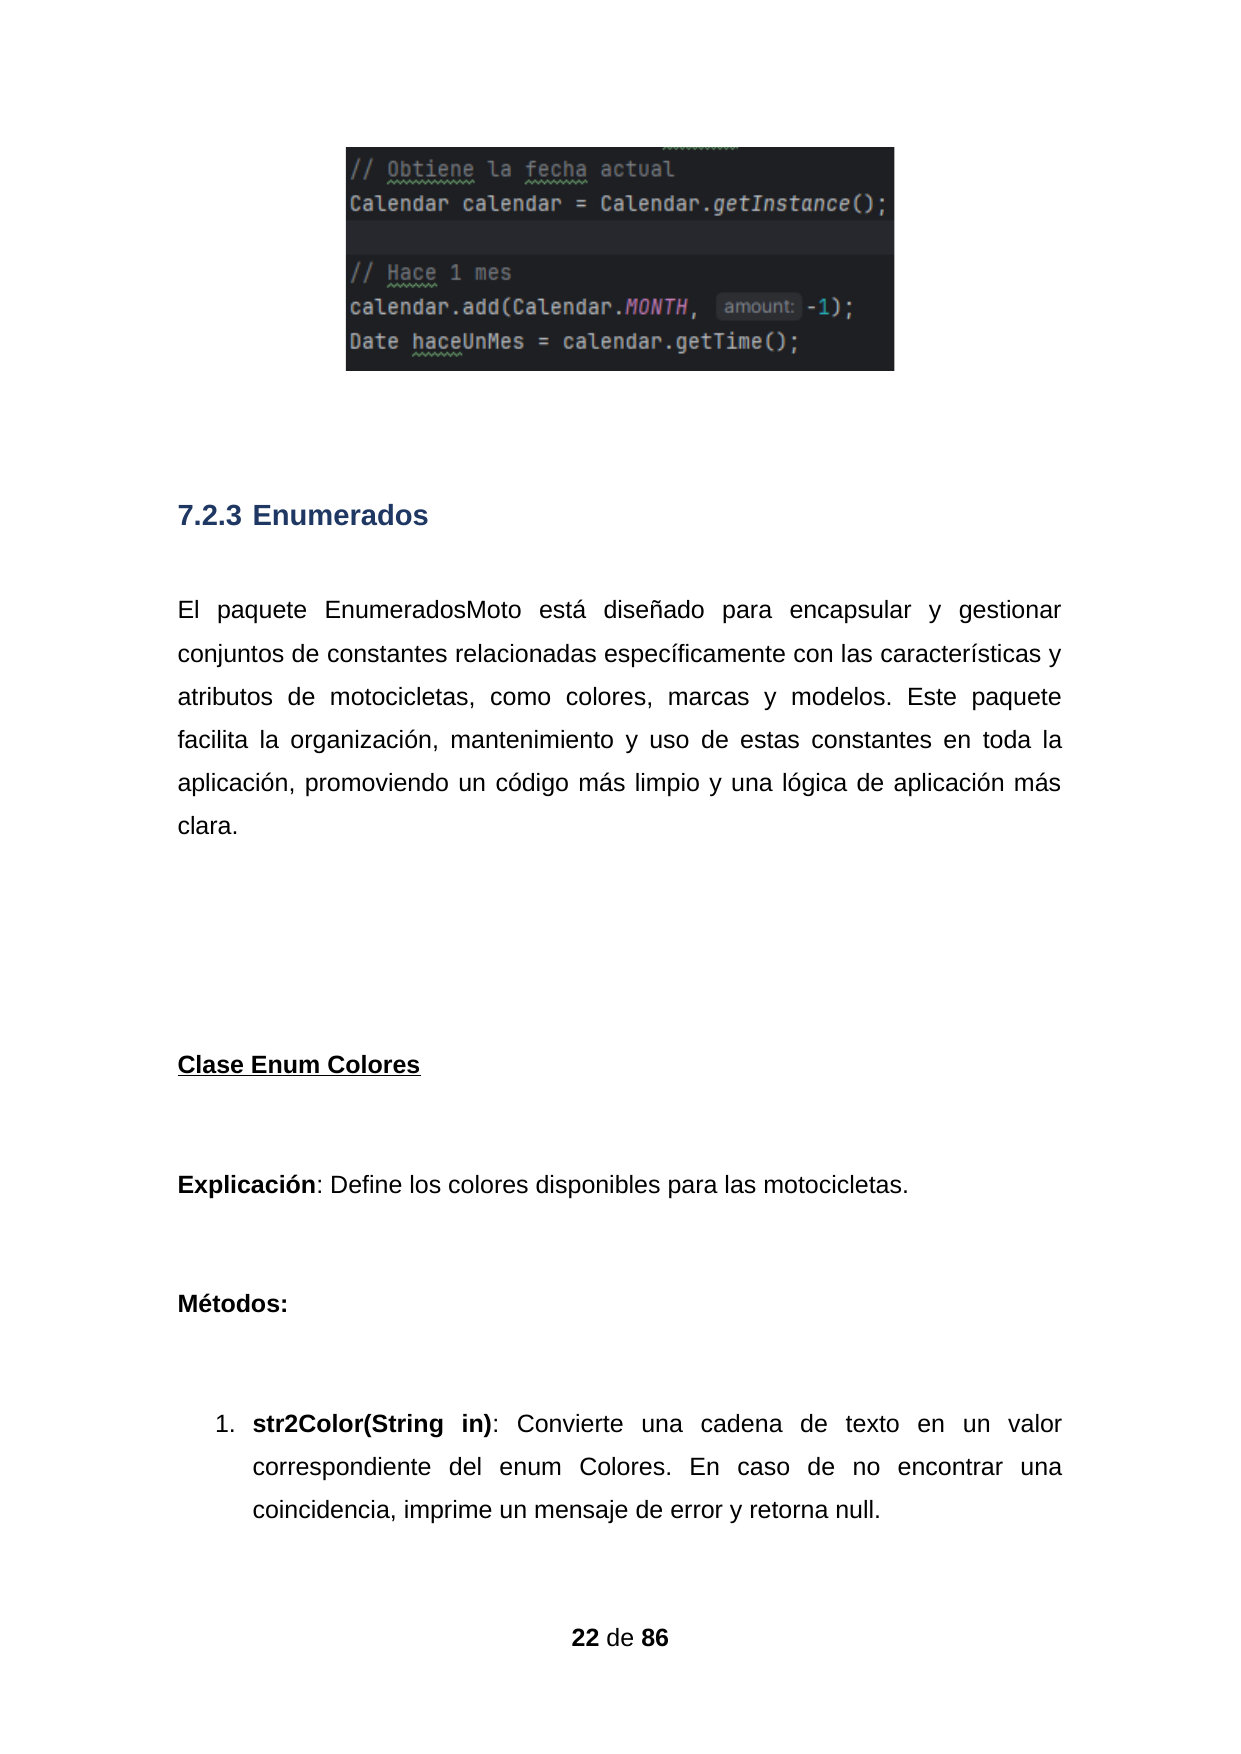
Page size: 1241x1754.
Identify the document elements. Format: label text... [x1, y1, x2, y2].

text Explicación: Define los colores disponibles para las motocicletas. [177, 1170, 1063, 1199]
text Clase Enum Colores [177, 1050, 1063, 1079]
text Métodos: [177, 1289, 1063, 1318]
text El paquete EnumeradosMoto está diseñado para encapsular y gestionar conjuntos de constantes relacionadas específicamente con las características y atributos de motocicletas, como colores, marcas y modelos. Este paquete facilita la organización, mantenimiento y uso de estas constantes en toda la aplicación, promoviendo un código más limpio y una lógica de aplicación más clara. [177, 596, 1063, 840]
list str2Color(String in): Convierte una cadena de texto en un valor correspondiente del enum Colores. En caso de no encontrar una coincidencia, imprime un mensaje de error y retorna null. [215, 1409, 1063, 1524]
subtitle Enumerados [177, 497, 1063, 531]
picture [345, 147, 895, 371]
